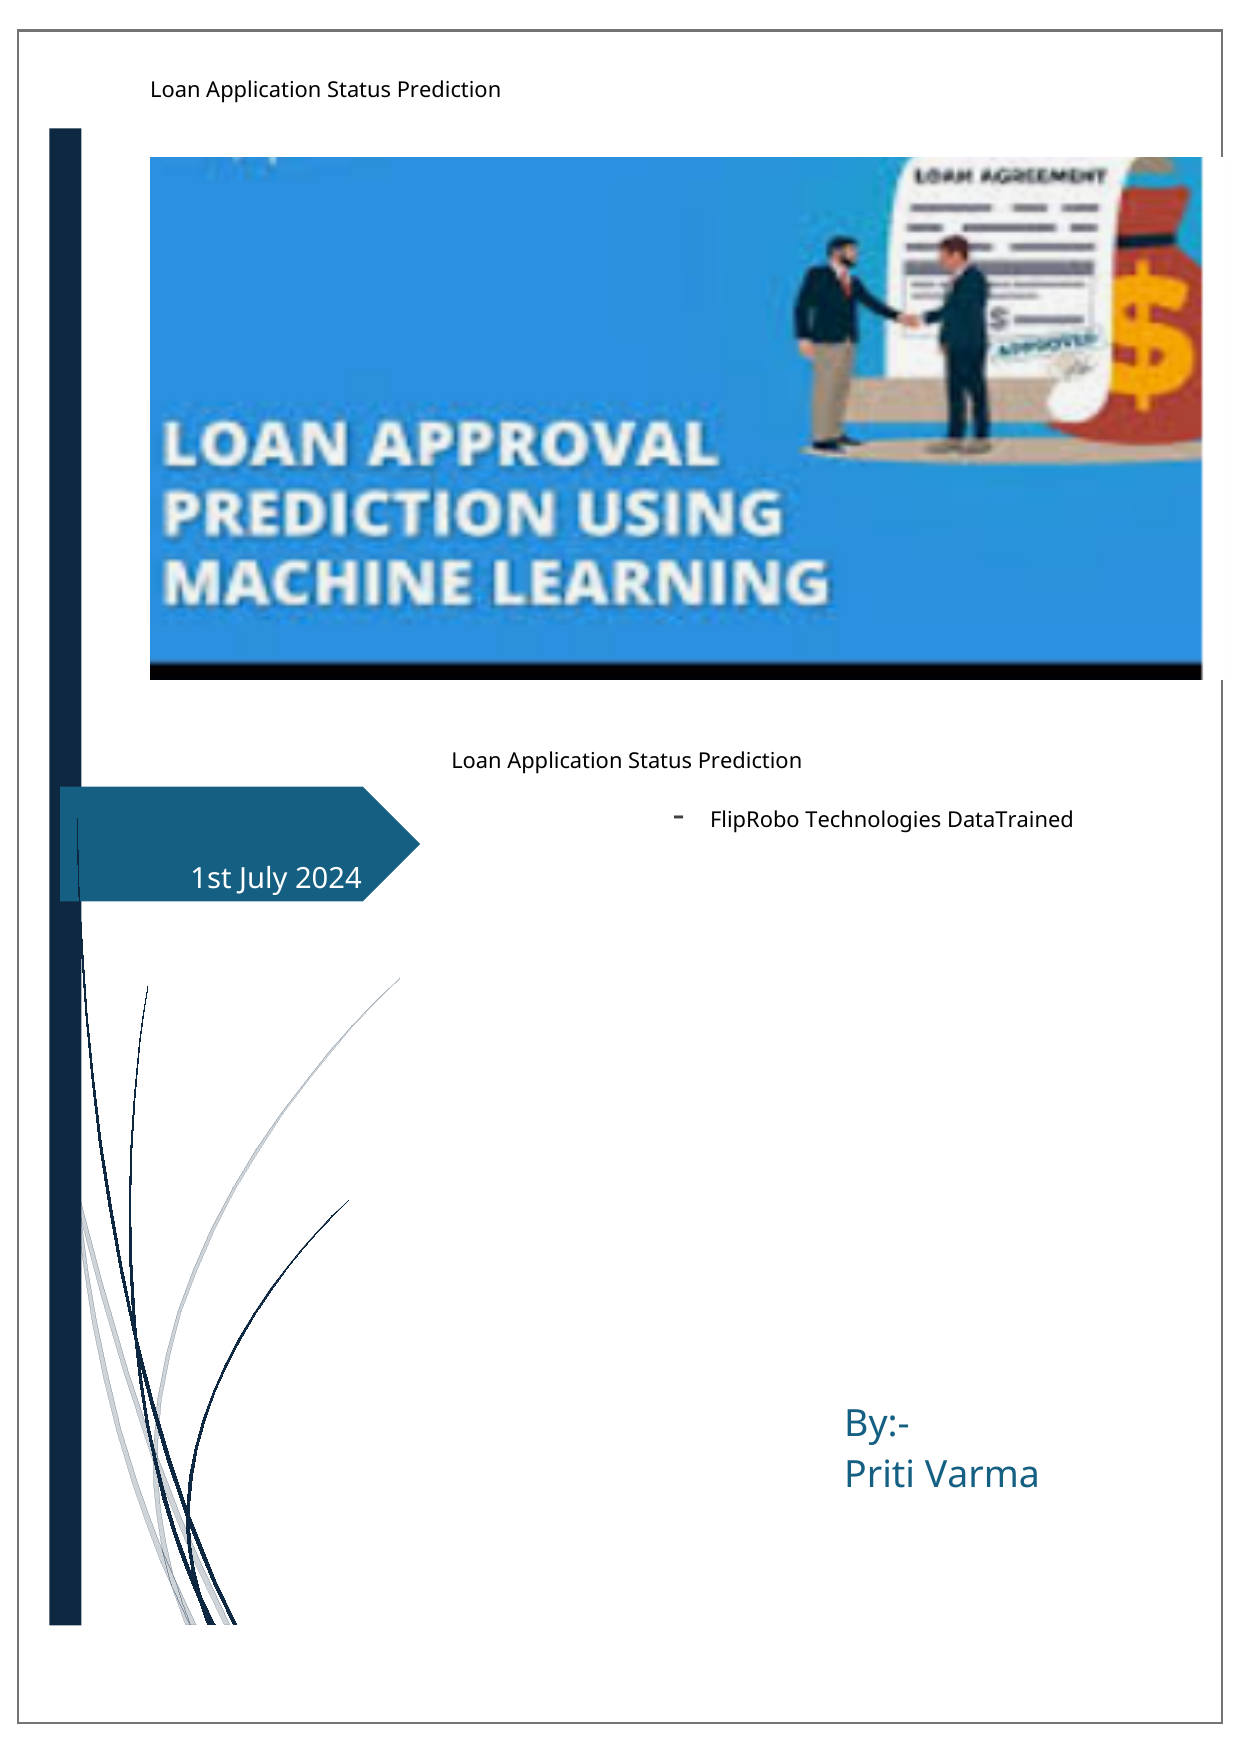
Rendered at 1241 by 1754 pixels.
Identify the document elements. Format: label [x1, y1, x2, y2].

picture [150, 157, 1230, 680]
